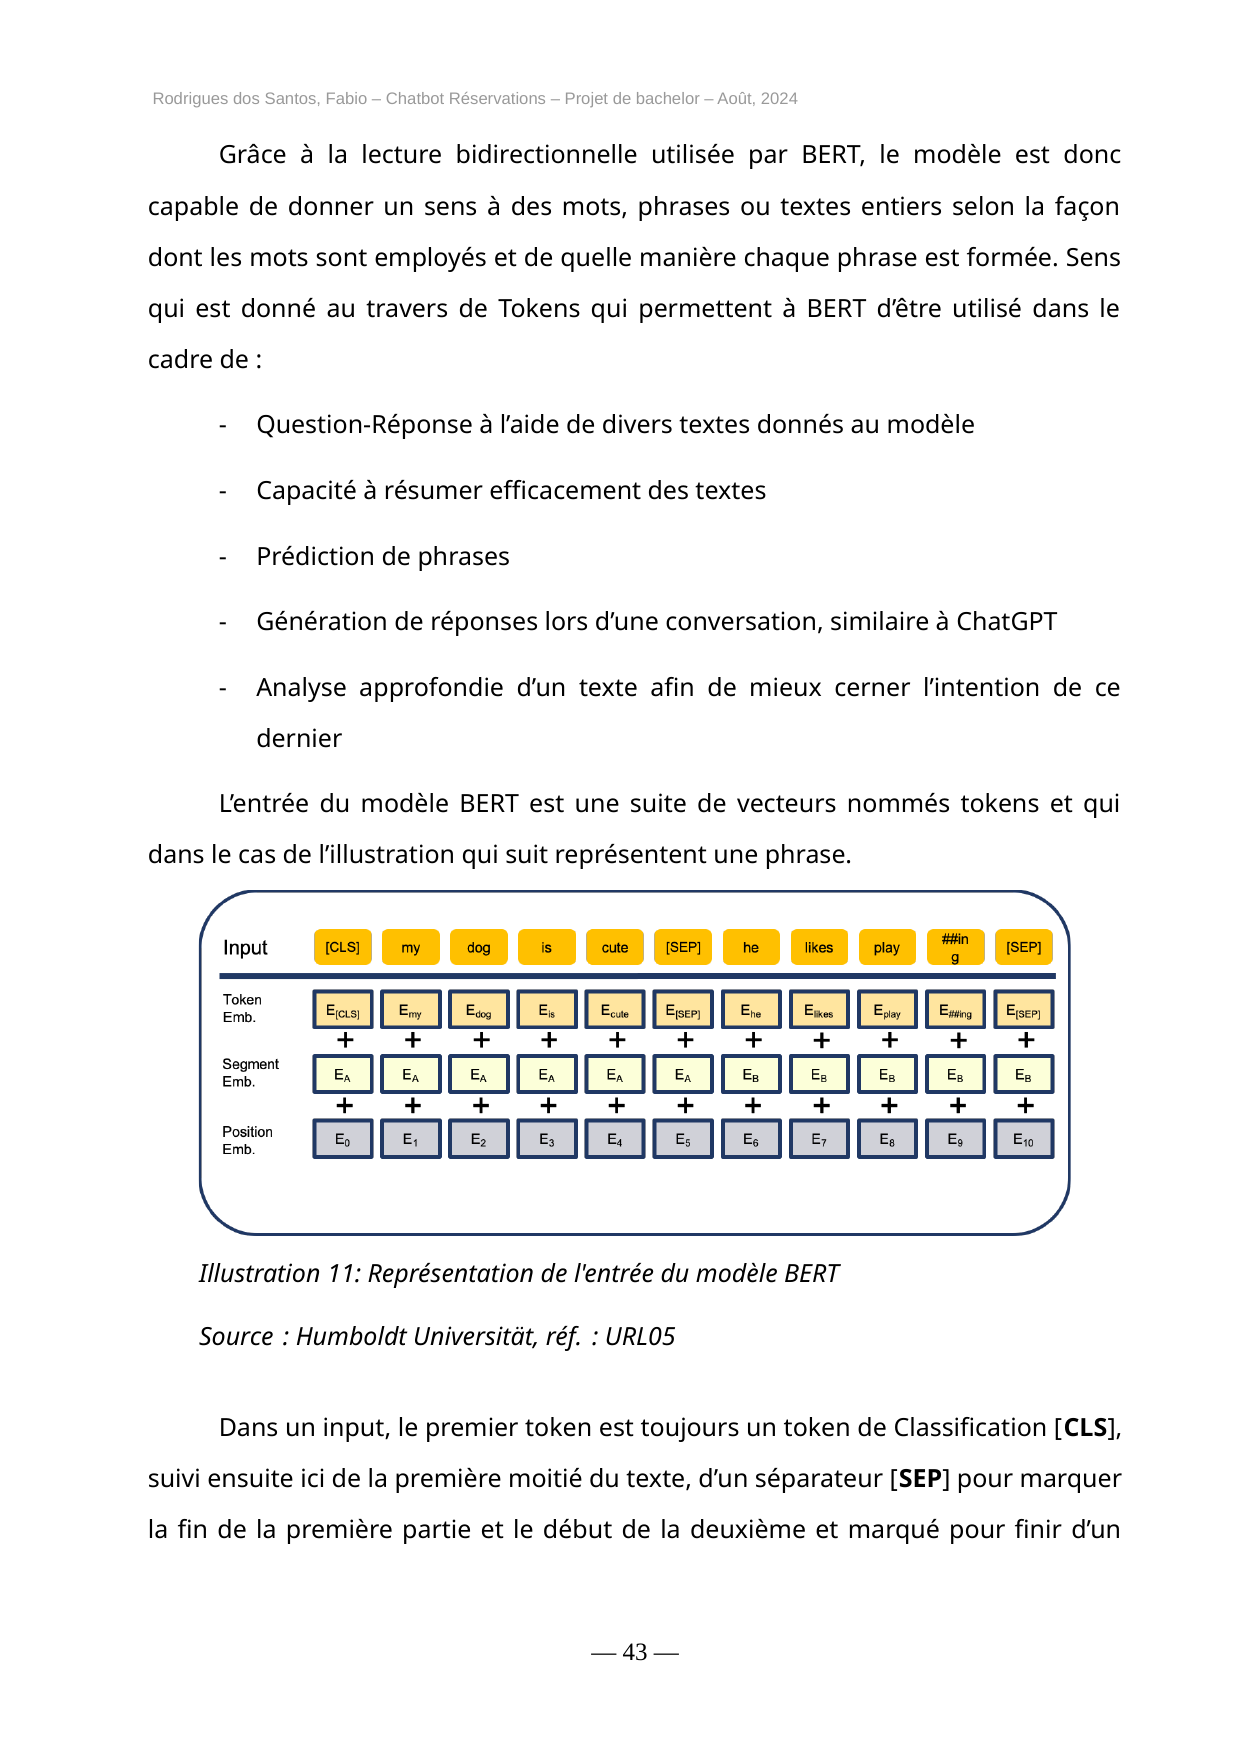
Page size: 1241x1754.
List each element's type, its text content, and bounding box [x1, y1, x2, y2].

picture [198, 890, 1071, 1236]
list Capacité à résumer efficacement des textes [218, 473, 1122, 507]
text Grâce à la lecture bidirectionnelle utilisée par BERT, le modèle est donc capable de donner un sens à des mots, phrases ou textes entiers selon la façon dont les mots sont employés et de quelle manière chaque phrase est formée. Sens qui est donné au travers de Tokens qui permettent à BERT d’être utilisé dans le cadre de : [148, 137, 1122, 375]
list Analyse approfondie d’un texte afin de mieux cerner l’intention de ce dernier [218, 669, 1122, 754]
list Question-Réponse à l’aide de divers textes donnés au modèle [218, 407, 1122, 441]
list Prédiction de phrases [218, 538, 1122, 572]
list Génération de réponses lors d’une conversation, similaire à ChatGPT [218, 604, 1122, 638]
text L’entrée du modèle BERT est une suite de vecteurs nommés tokens et qui dans le cas de l’illustration qui suit représentent une phrase. [148, 786, 1122, 871]
